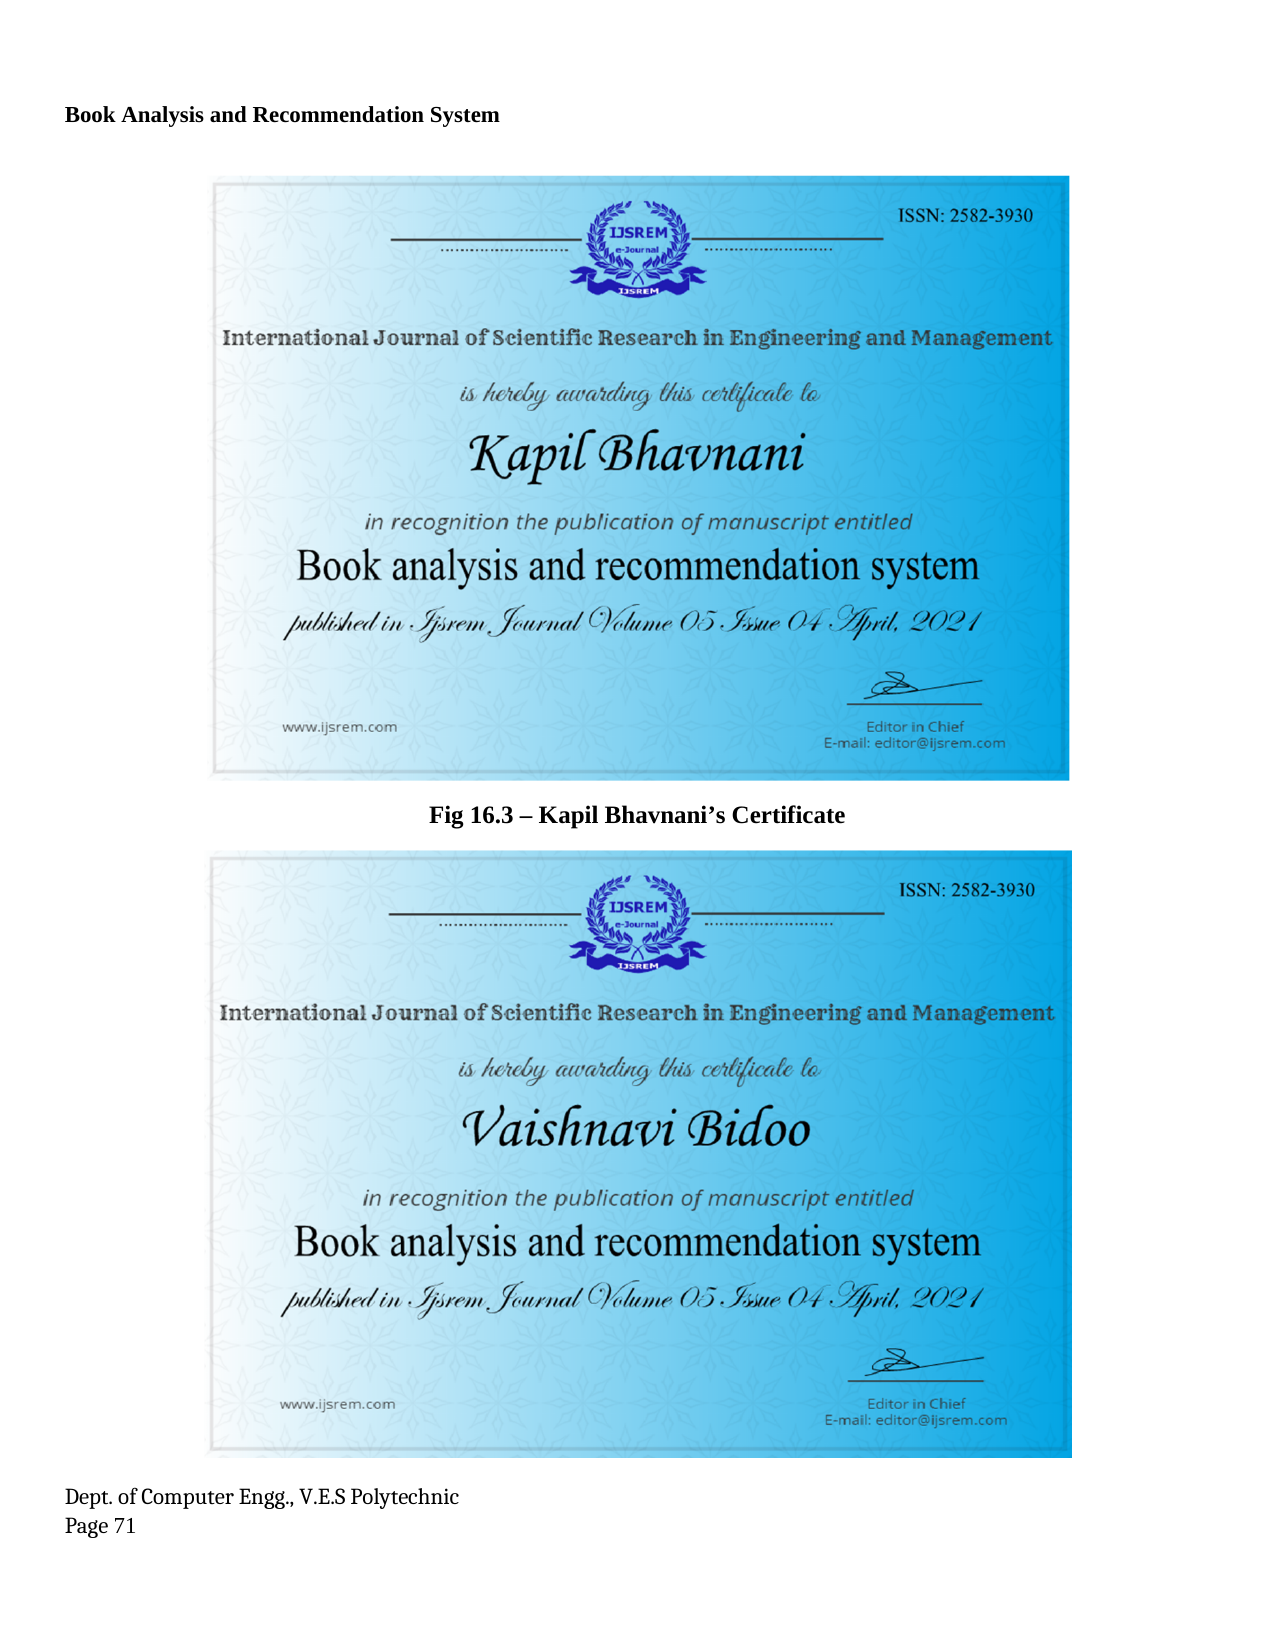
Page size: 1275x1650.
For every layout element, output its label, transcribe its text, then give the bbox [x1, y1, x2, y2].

picture [1019, 334, 1029, 343]
picture [205, 175, 1017, 781]
text Fig 16.3 – Kapil Bhavnani’s Certificate [118, 800, 1156, 829]
picture [1013, 1009, 1017, 1020]
picture [202, 849, 1072, 1458]
